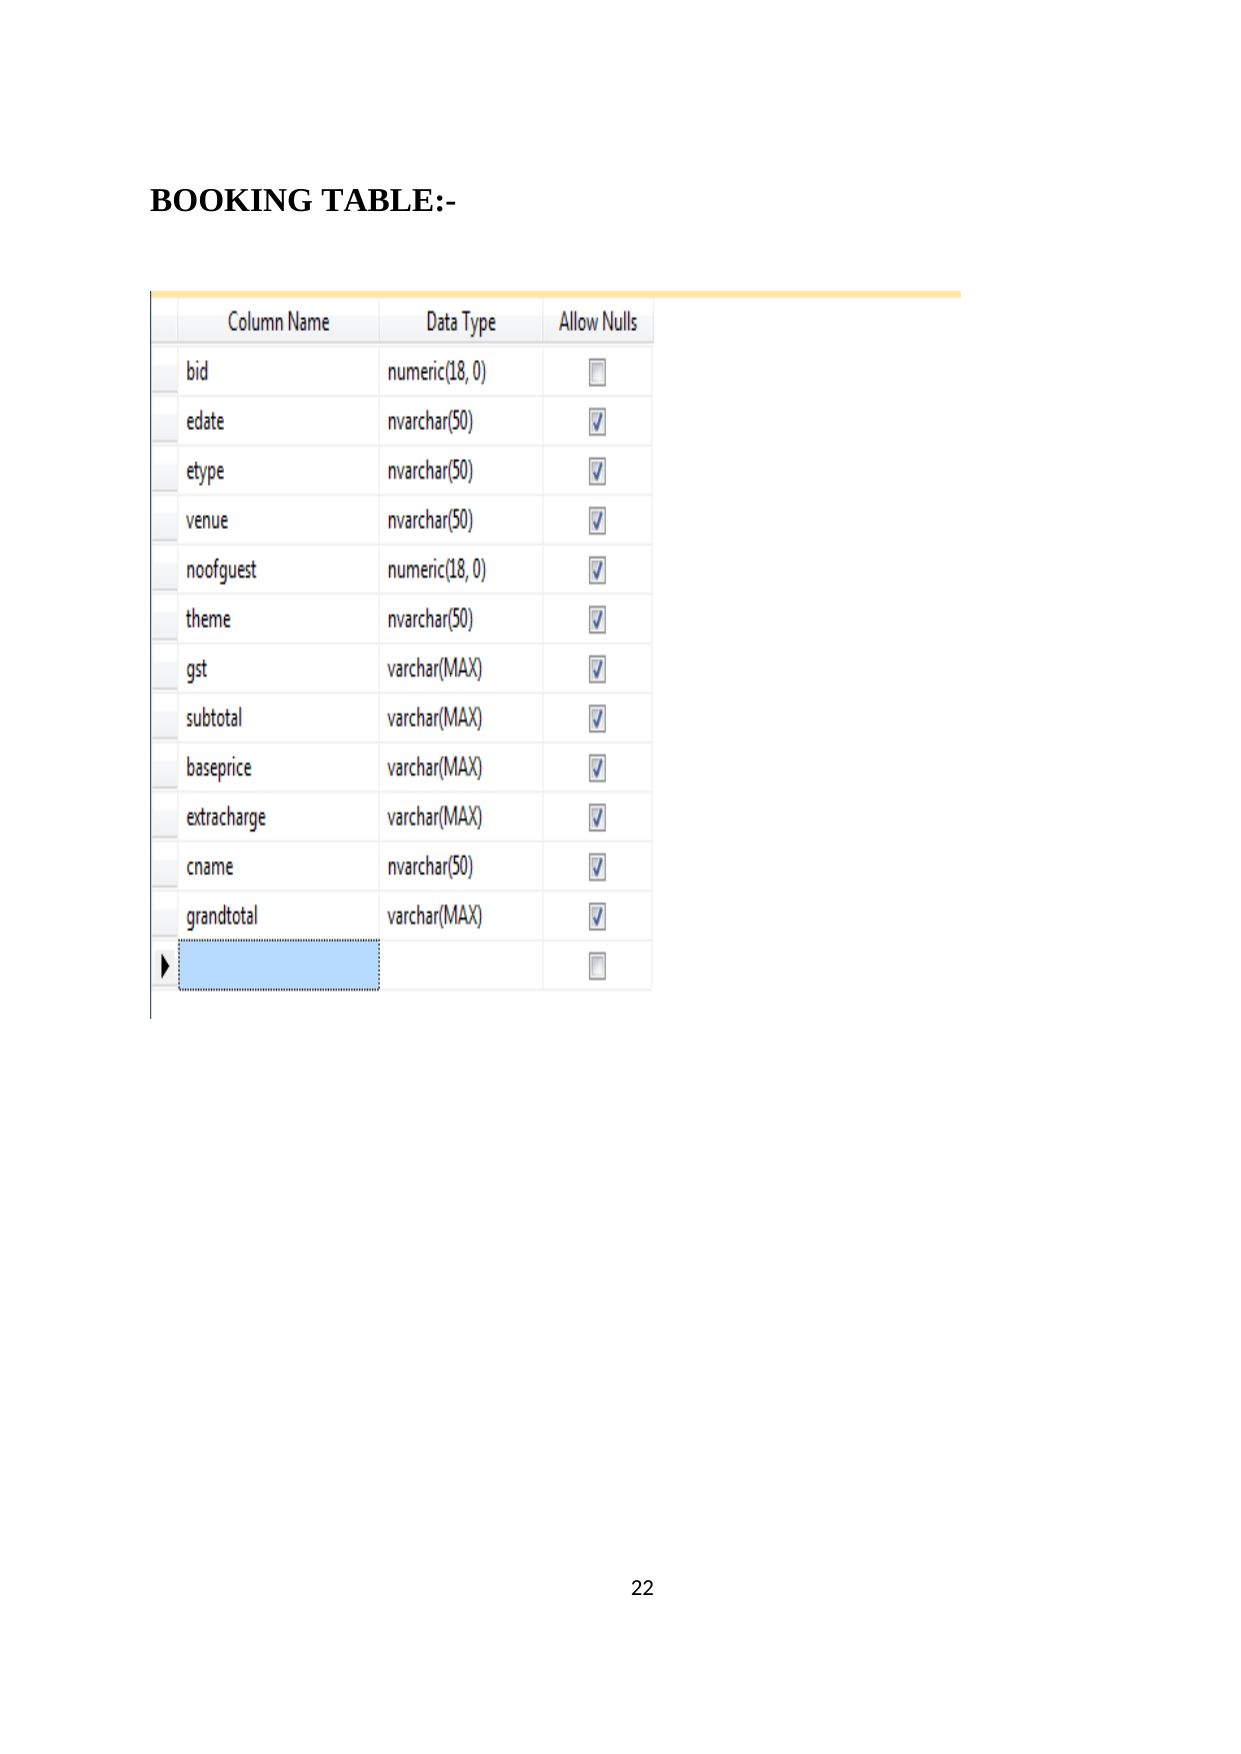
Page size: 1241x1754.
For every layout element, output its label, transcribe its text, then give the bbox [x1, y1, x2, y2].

picture [150, 291, 961, 1019]
text BOOKING TABLE:- [150, 181, 1134, 219]
